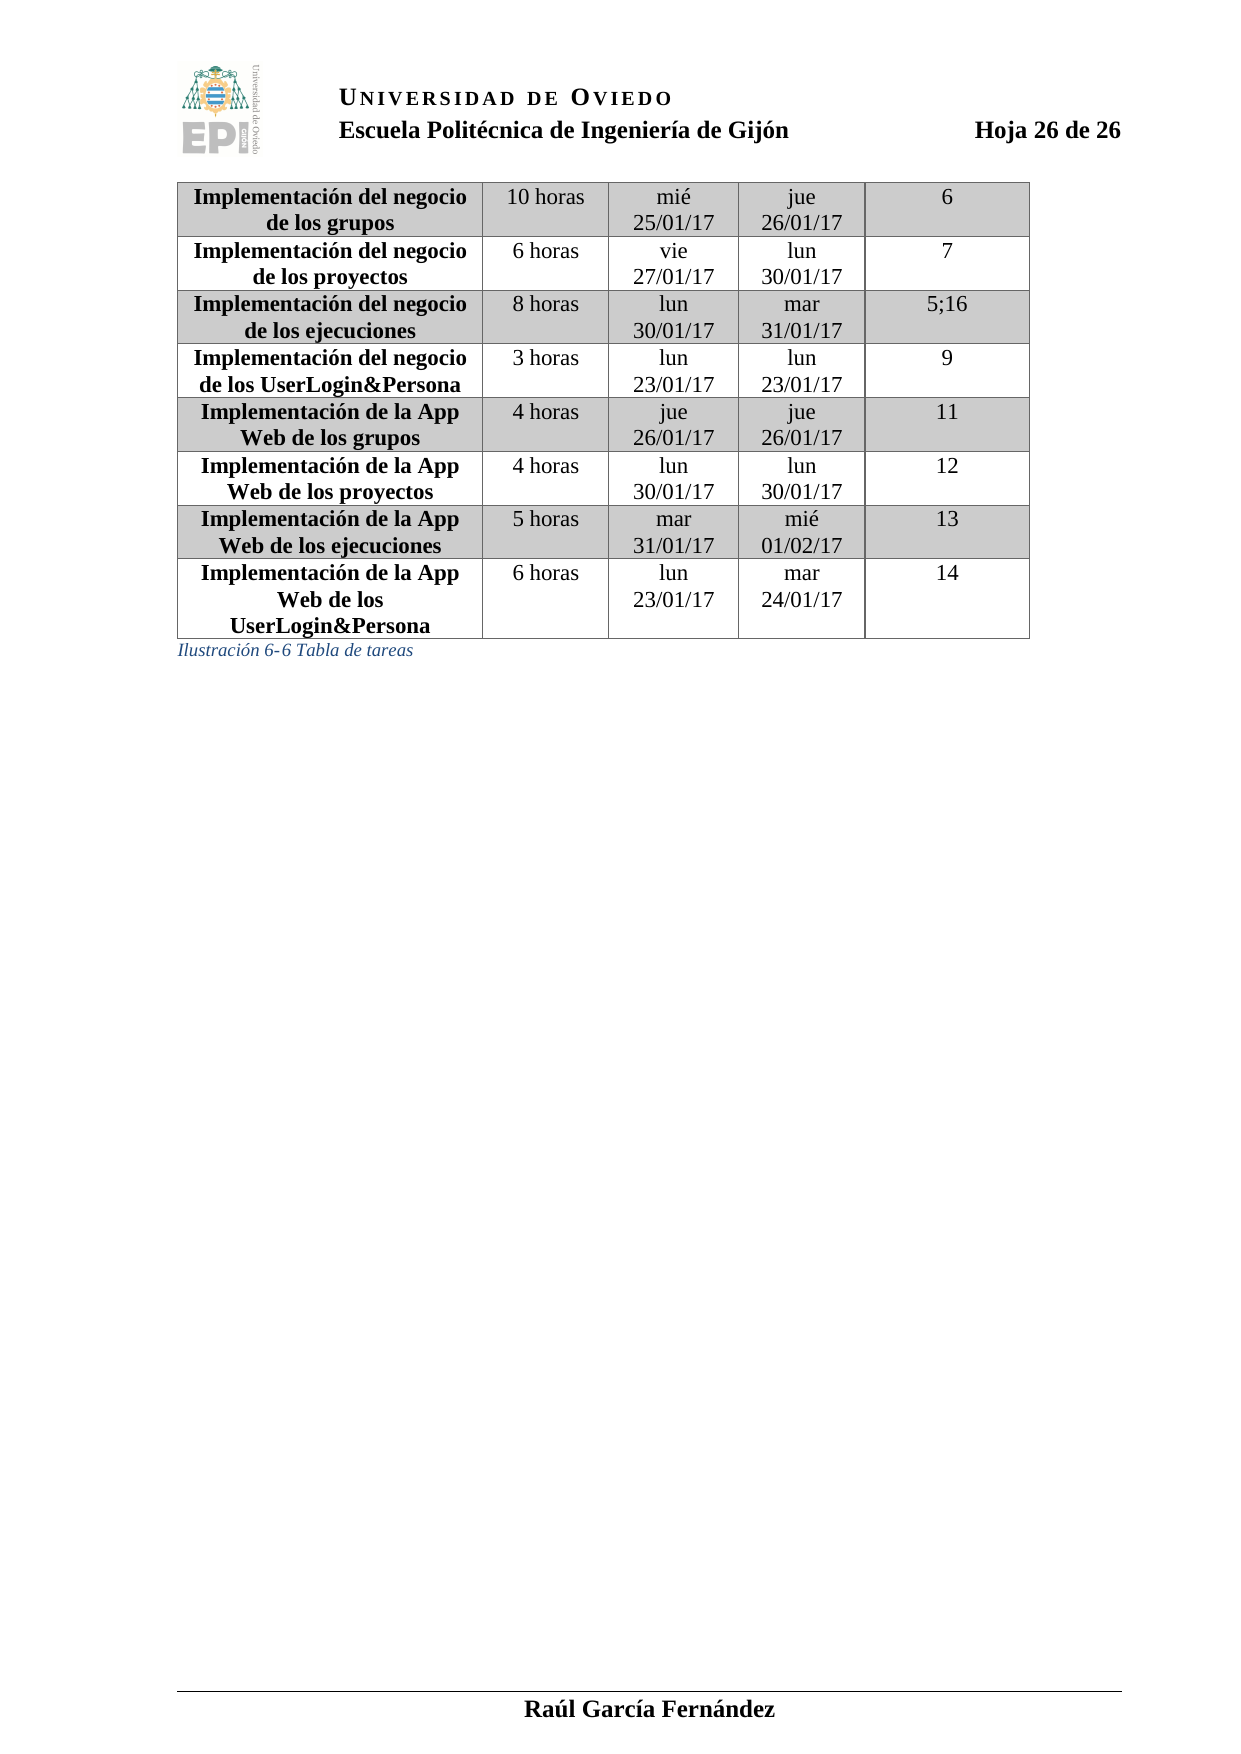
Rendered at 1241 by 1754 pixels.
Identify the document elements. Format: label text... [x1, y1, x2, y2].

table_cell Implementación de la App Web de los proyectos [178, 452, 482, 504]
table_cell jue 26/01/17 [739, 183, 864, 236]
table_cell 6 horas [483, 237, 608, 289]
table_cell 4 horas [483, 398, 608, 451]
table_cell mié 01/02/17 [739, 506, 864, 558]
table_cell 11 [866, 398, 1029, 451]
table_cell Implementación del negocio de los ejecuciones [178, 291, 482, 343]
table_cell 6 [866, 183, 1029, 236]
table_cell Implementación de la App Web de los grupos [178, 398, 482, 451]
table_cell mar 31/01/17 [609, 506, 738, 558]
table_cell 3 horas [483, 344, 608, 397]
table_cell lun 23/01/17 [609, 559, 738, 638]
table_cell vie 27/01/17 [609, 237, 738, 289]
table_cell lun 30/01/17 [609, 291, 738, 343]
table_cell jue 26/01/17 [609, 398, 738, 451]
picture [177, 61, 264, 157]
table_cell 14 [866, 559, 1029, 638]
table_cell lun 30/01/17 [609, 452, 738, 504]
table_cell Implementación del negocio de los grupos [178, 183, 482, 236]
table_cell lun 23/01/17 [609, 344, 738, 397]
table_cell 5 horas [483, 506, 608, 558]
table_cell lun 23/01/17 [739, 344, 864, 397]
table_cell 5;16 [866, 291, 1029, 343]
table_cell Implementación de la App Web de los UserLogin&Persona [178, 559, 482, 638]
table_cell 12 [866, 452, 1029, 504]
table_cell 8 horas [483, 291, 608, 343]
table_cell mar 24/01/17 [739, 559, 864, 638]
table_cell Implementación del negocio de los proyectos [178, 237, 482, 289]
table_cell Implementación del negocio de los UserLogin&Persona [178, 344, 482, 397]
table_cell 4 horas [483, 452, 608, 504]
table_cell 9 [866, 344, 1029, 397]
table_cell 10 horas [483, 183, 608, 236]
table_cell Implementación de la App Web de los ejecuciones [178, 506, 482, 558]
table_cell 13 [866, 506, 1029, 558]
table_cell mar 31/01/17 [739, 291, 864, 343]
table_cell lun 30/01/17 [739, 452, 864, 504]
table_cell mié 25/01/17 [609, 183, 738, 236]
table_cell jue 26/01/17 [739, 398, 864, 451]
table_cell 7 [866, 237, 1029, 289]
table_cell 6 horas [483, 559, 608, 638]
table_cell lun 30/01/17 [739, 237, 864, 289]
